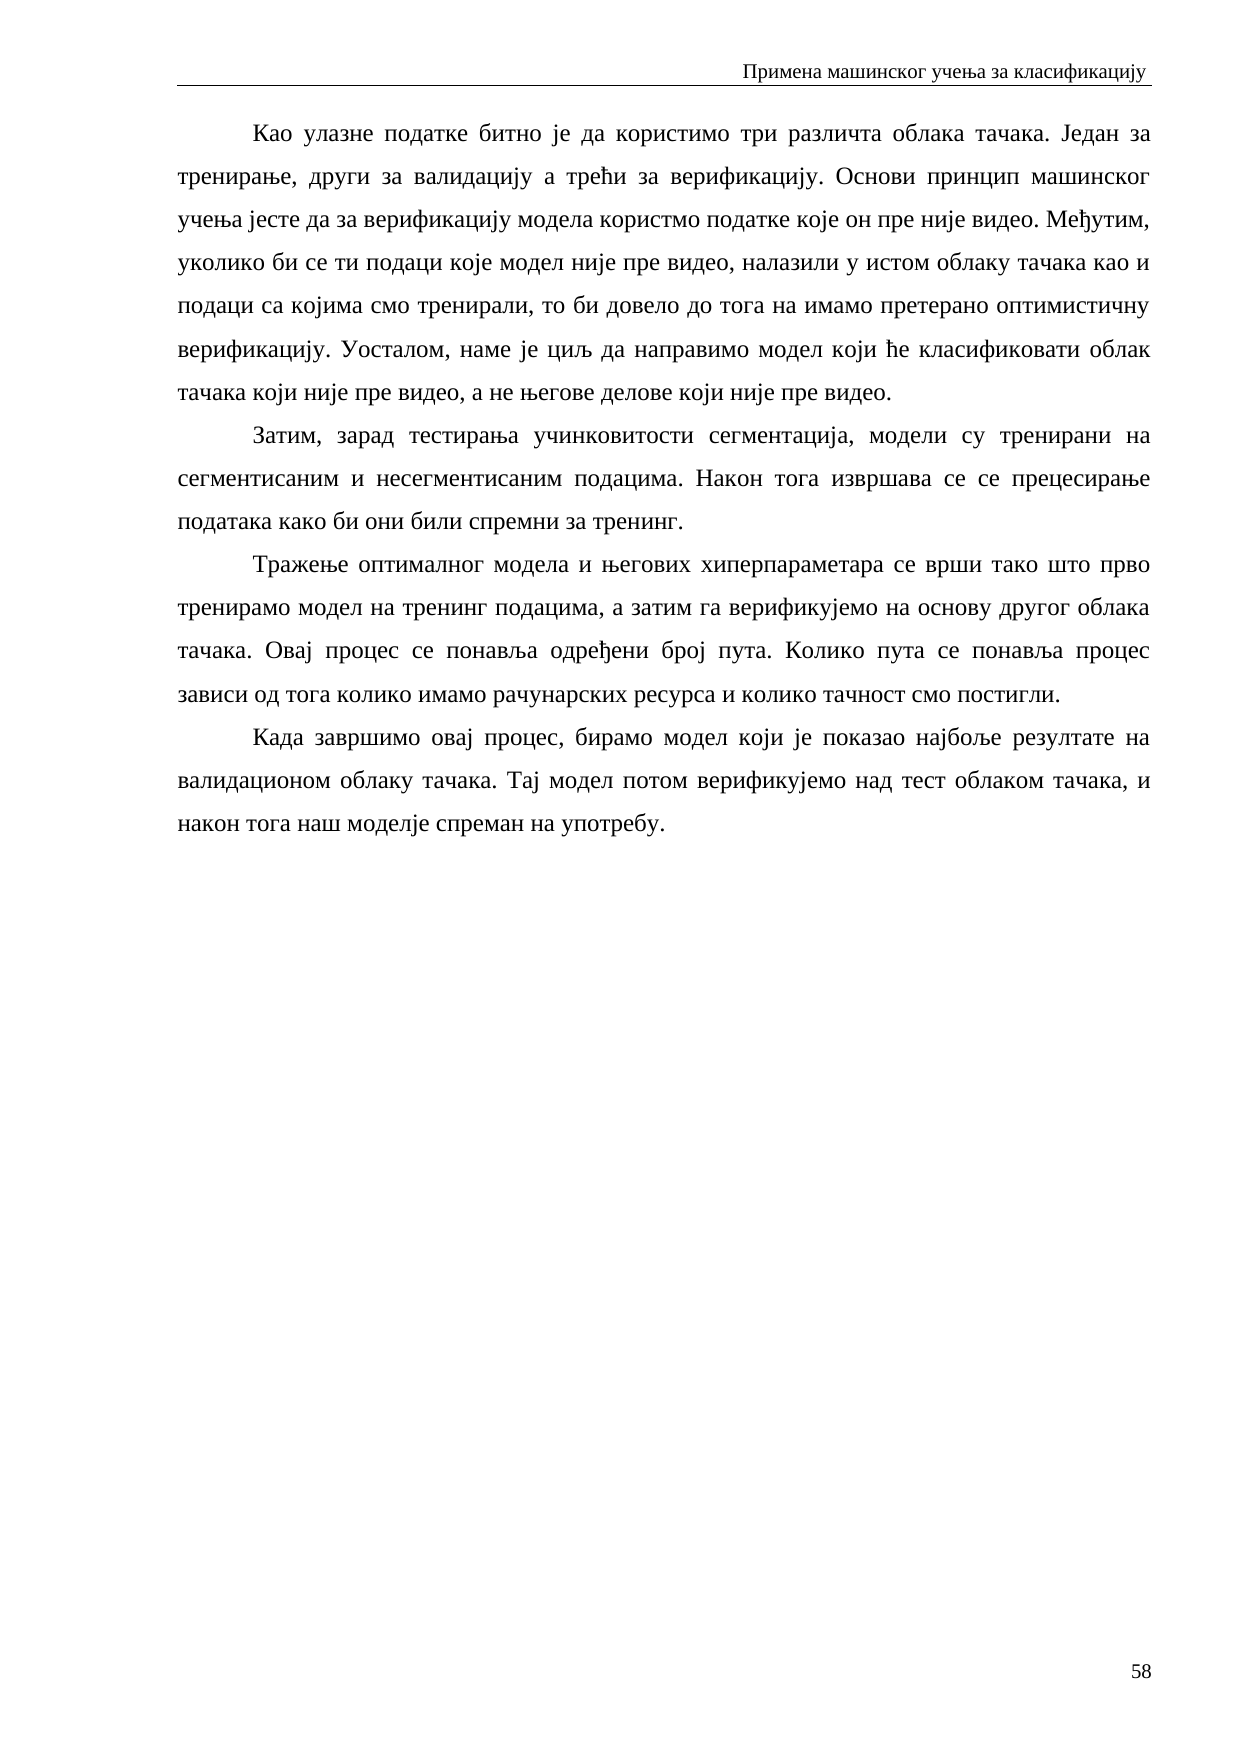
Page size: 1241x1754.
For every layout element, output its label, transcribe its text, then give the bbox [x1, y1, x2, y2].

text Тражење оптималног модела и његових хиперпараметара се врши тако што прво тренирамо модел на тренинг подацима, а затим га верификујемо на основу другог облака тачака. Овај процес се понавља одређени број пута. Колико пута се понавља процес зависи од тога колико имамо рачунарских ресурса и колико тачност смо постигли. [177, 549, 1152, 707]
text Затим, зарад тестирања учинковитости сегментација, модели су тренирани на сегментисаним и несегментисаним подацима. Након тога извршава се се прецесирање података како би они били спремни за тренинг. [177, 420, 1152, 535]
text Када завршимо овај процес, бирамо модел који је показао најбоље резултате на валидационом облаку тачака. Тај модел потом верификујемо над тест облаком тачака, и након тога наш моделје спреман на употребу. [177, 722, 1152, 837]
text Као улазне податке битно је да користимо три различта облака тачака. Један за тренирање, други за валидацију а трећи за верификацију. Основи принцип машинског учења јесте да за верификацију модела користмо податке које он пре није видео. Међутим, уколико би се ти подаци које модел није пре видео, налазили у истом облаку тачака као и подаци са којима смо тренирали, то би довело до тога на имамо претерано оптимистичну верификацију. Уосталом, наме је циљ да направимо модел који ће класификовати облак тачака који није пре видео, а не његове делове који није пре видео. [177, 118, 1152, 406]
